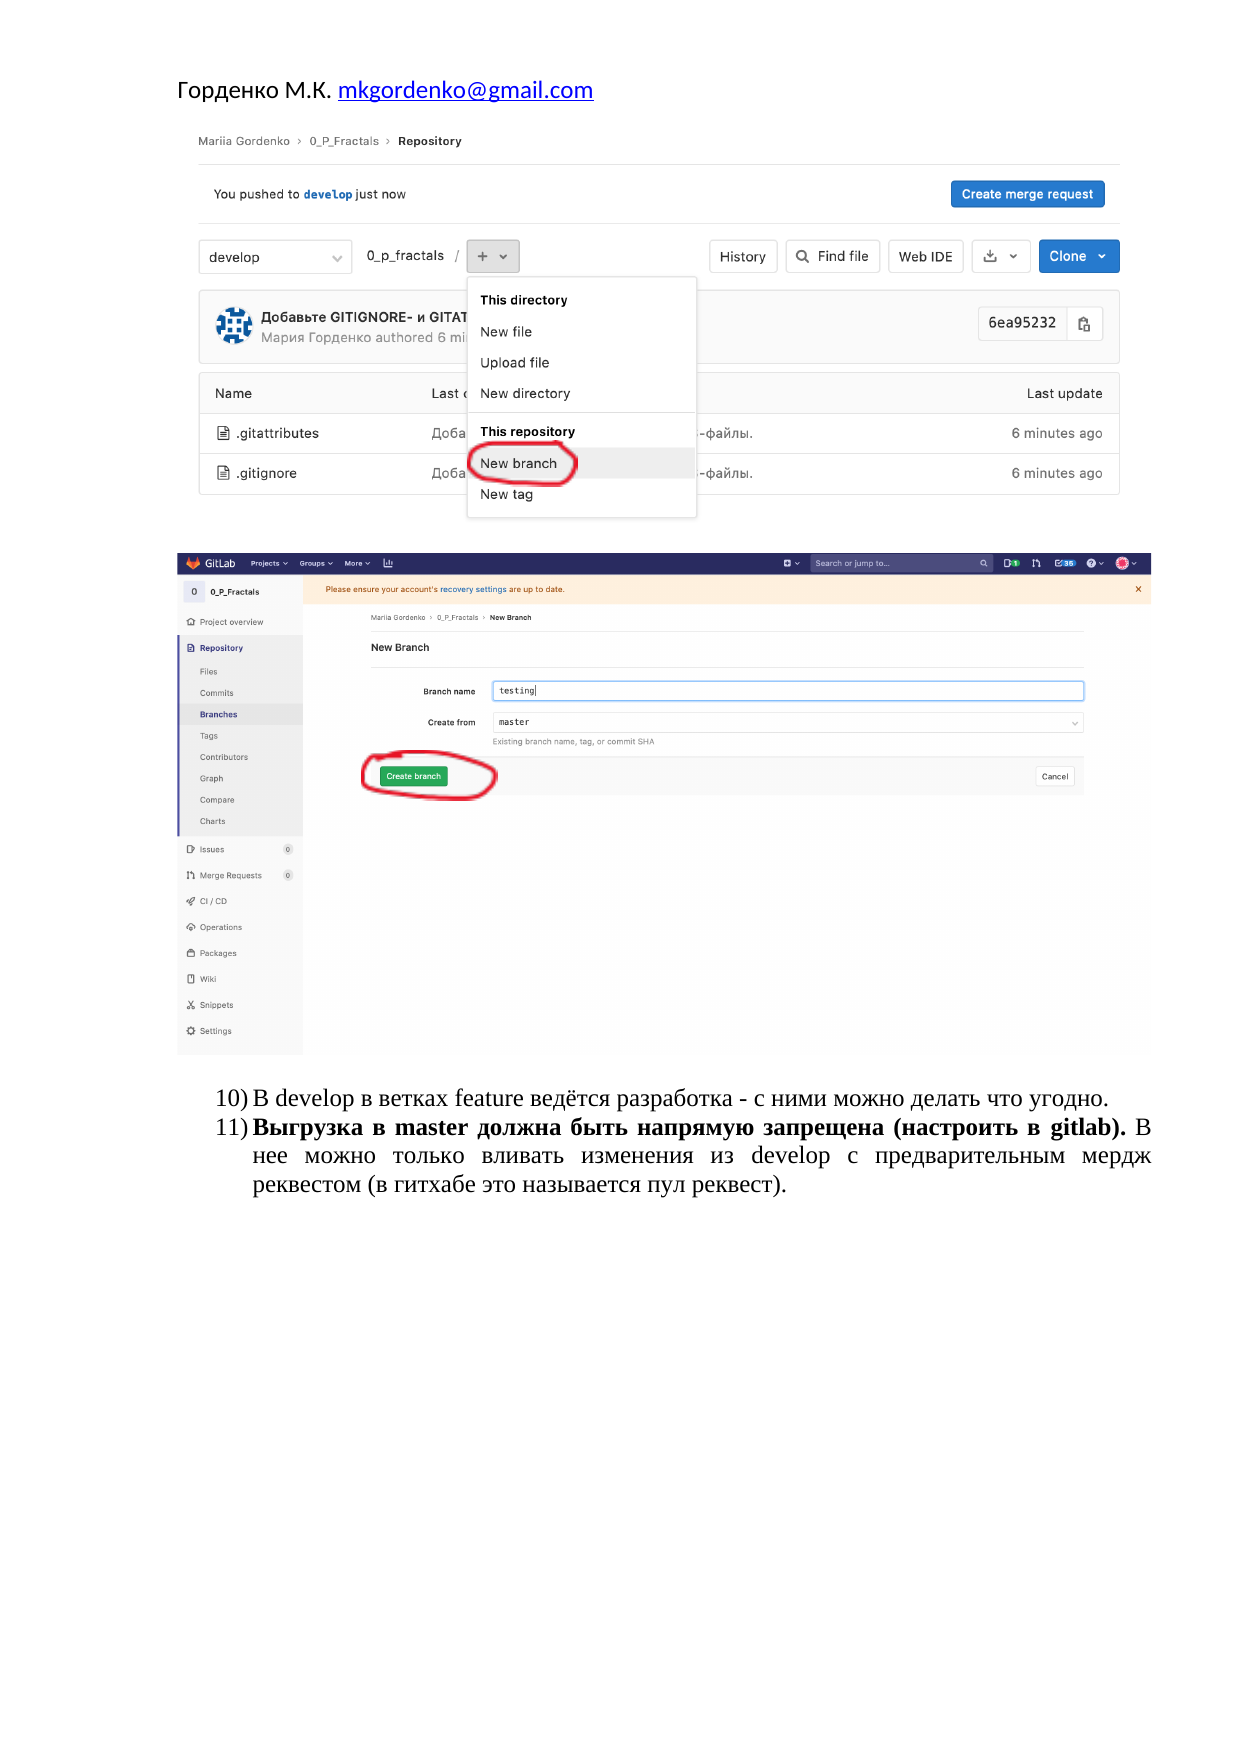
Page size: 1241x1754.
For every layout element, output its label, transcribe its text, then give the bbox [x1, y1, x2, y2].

list Выгрузка в master должна быть напрямую запрещена (настроить в gitlab). В нее можно только вливать изменения из develop с предварительным мердж реквестом (в гитхабе это называется пул реквест). [215, 1112, 1152, 1198]
list В develop в ветках feature ведётся разработка - с ними можно делать что угодно. [215, 1083, 1152, 1112]
picture [177, 553, 1152, 1055]
picture [177, 134, 1152, 523]
